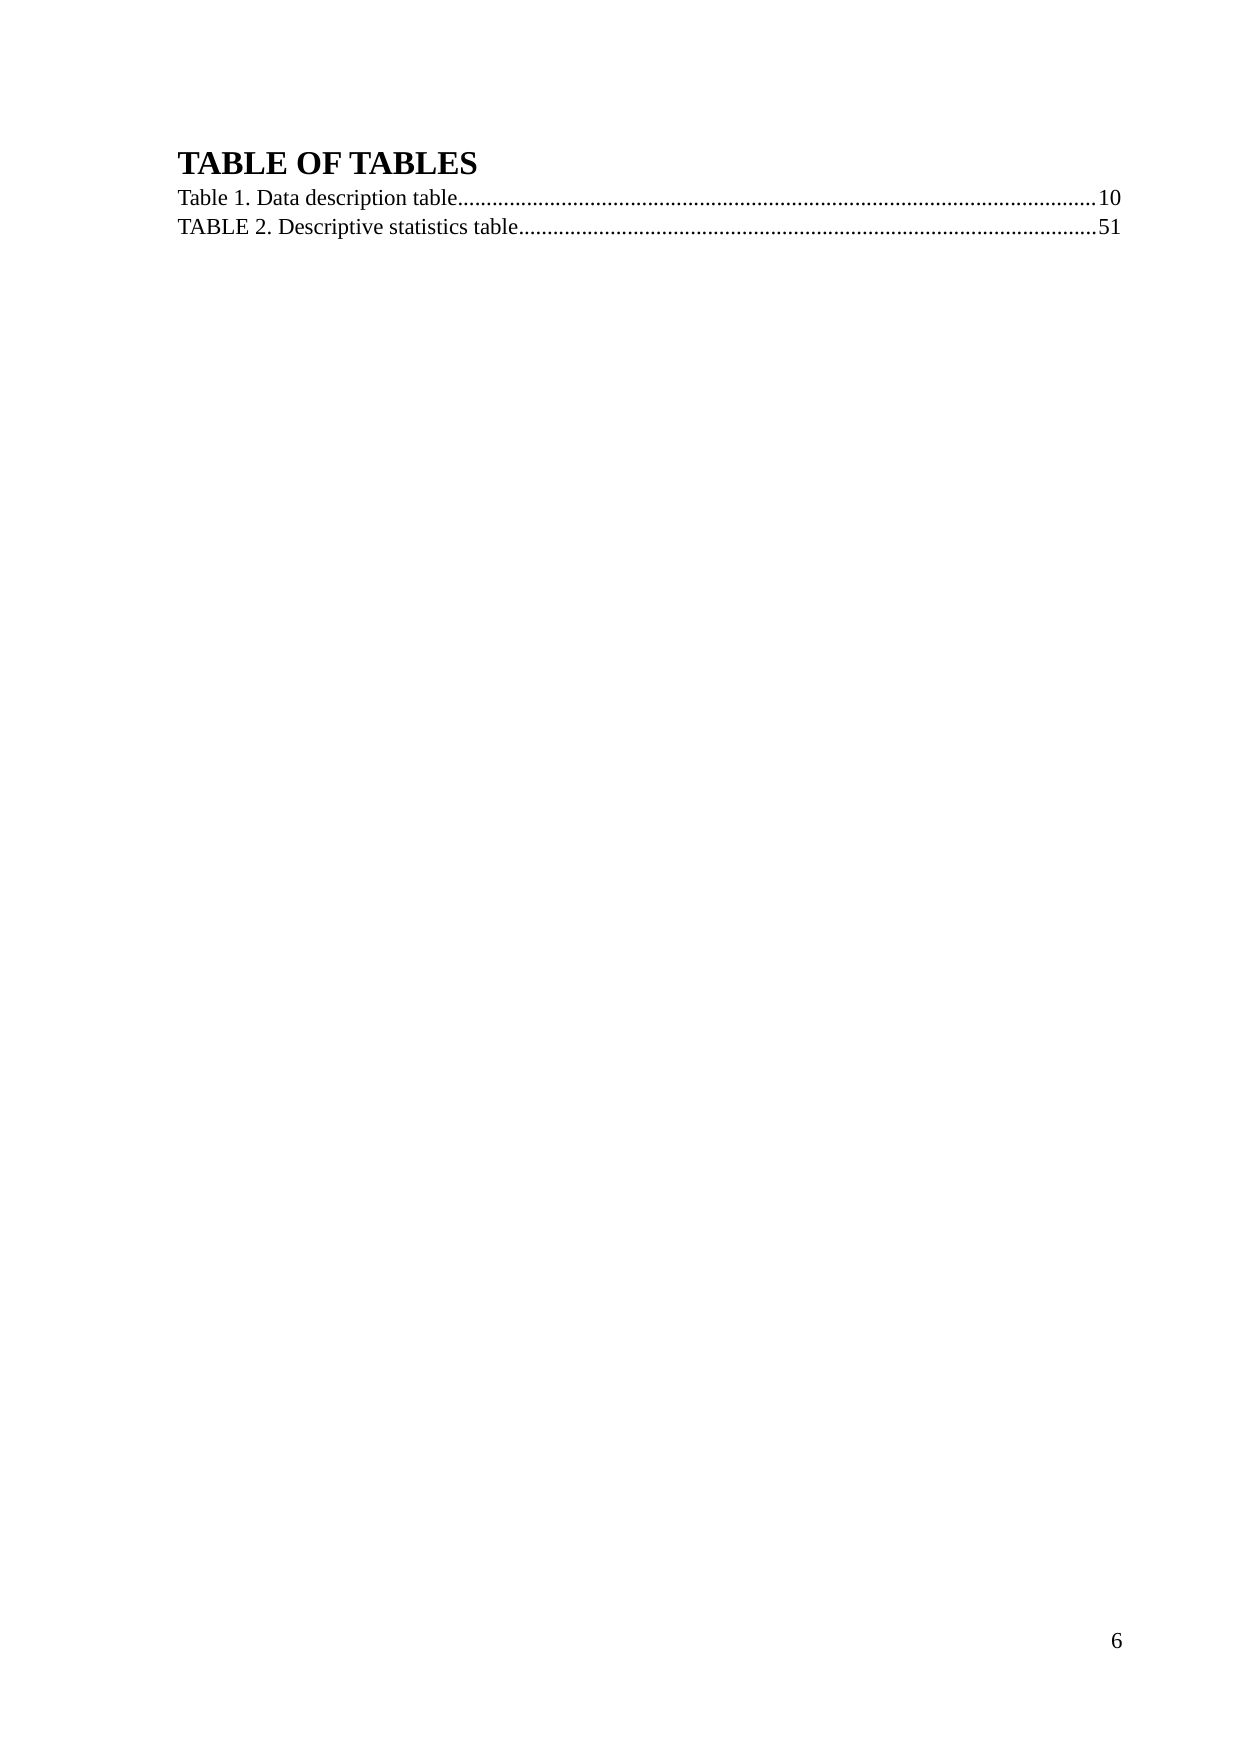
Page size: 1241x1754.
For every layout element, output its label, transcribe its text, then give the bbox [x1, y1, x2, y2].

subtitle TABLE OF TABLES [177, 143, 1122, 181]
text Table 1. Data description table 10 [177, 184, 1122, 211]
text TABLE 2. Descriptive statistics table 51 [177, 213, 1122, 239]
